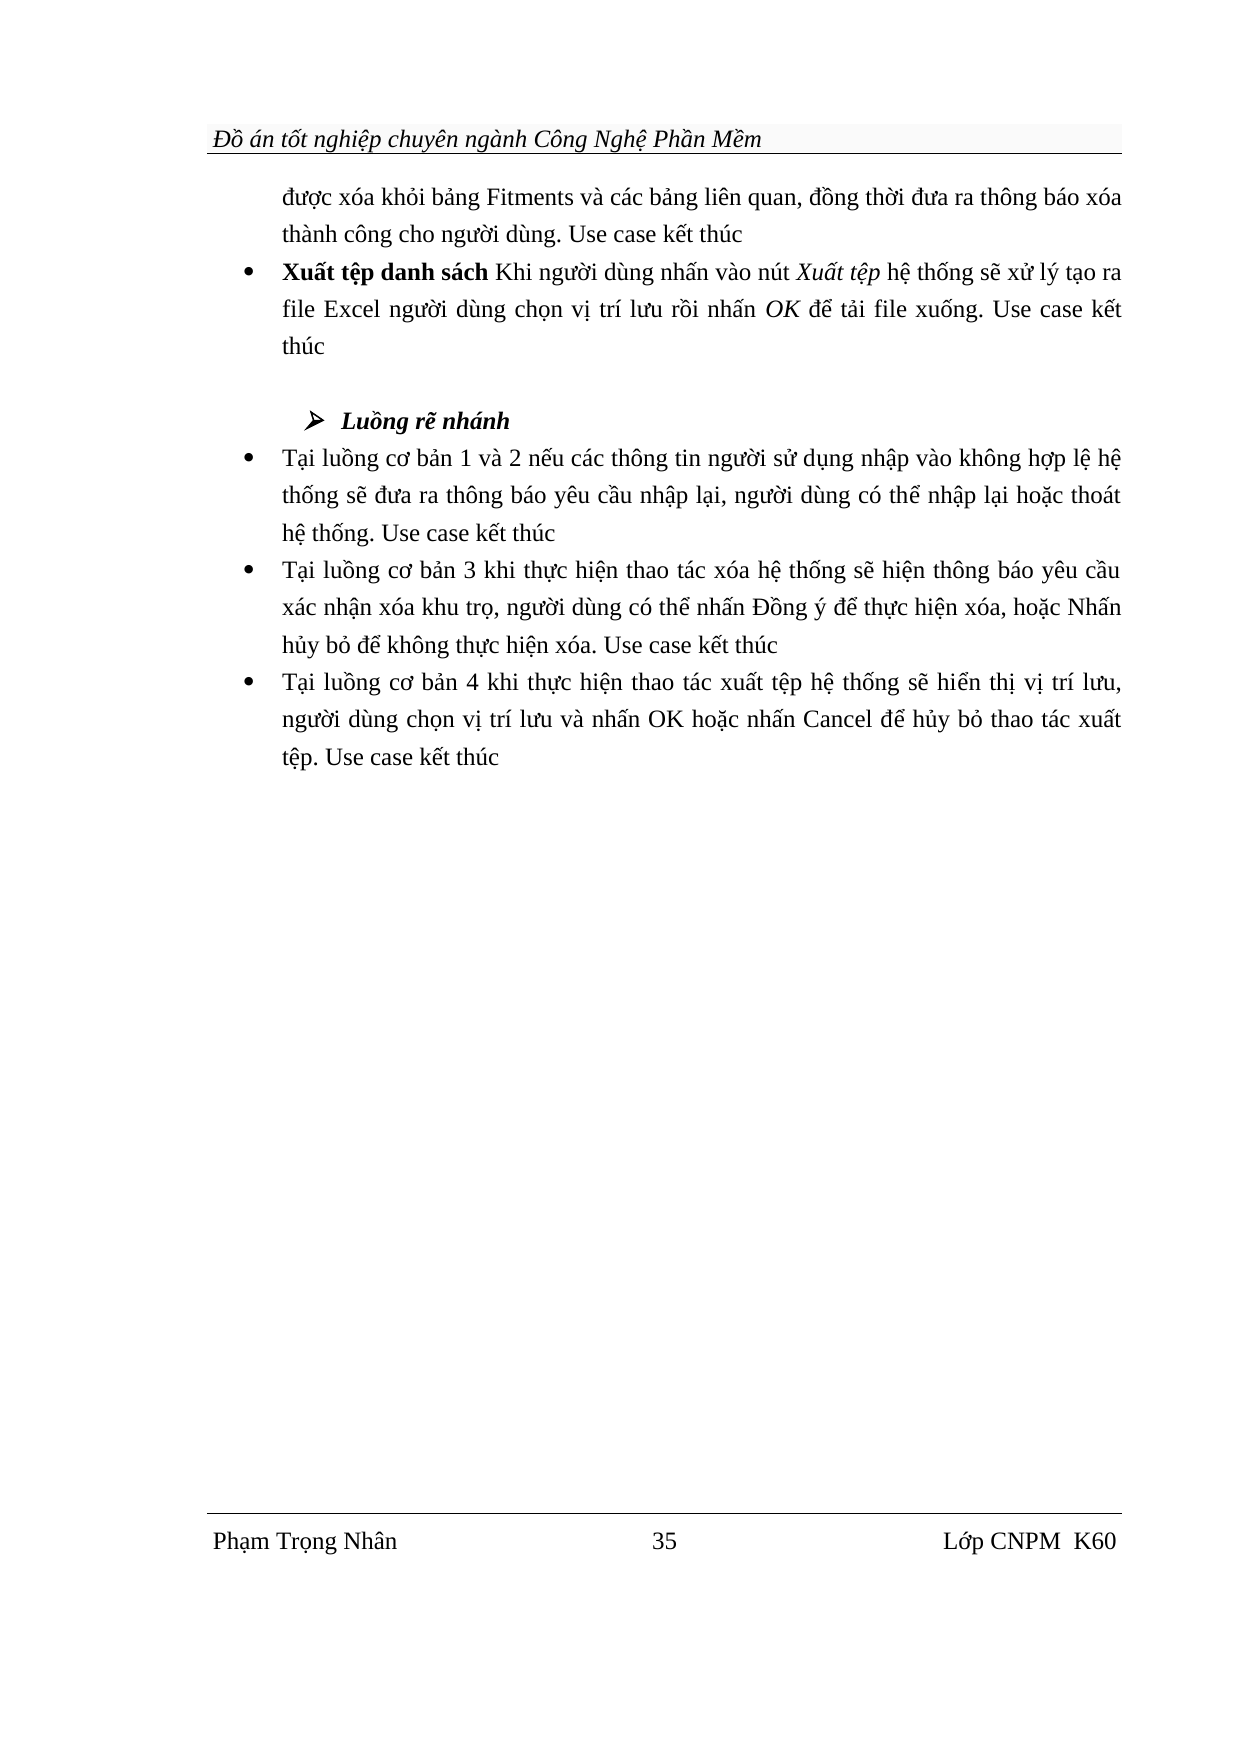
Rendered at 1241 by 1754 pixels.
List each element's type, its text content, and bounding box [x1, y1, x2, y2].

list Luồng rẽ nhánh [303, 406, 1122, 435]
list Tại luồng cơ bản 1 và 2 nếu các thông tin người sử dụng nhập vào không hợp lệ hệ thống sẽ đưa ra thông báo yêu cầu nhập lại, người dùng có thể nhập lại hoặc thoát hệ thống. Use case kết thúc [244, 443, 1122, 547]
list Tại luồng cơ bản 4 khi thực hiện thao tác xuất tệp hệ thống sẽ hiển thị vị trí lưu, người dùng chọn vị trí lưu và nhấn OK hoặc nhấn Cancel để hủy bỏ thao tác xuất tệp. Use case kết thúc [244, 667, 1122, 770]
list Tại luồng cơ bản 3 khi thực hiện thao tác xóa hệ thống sẽ hiện thông báo yêu cầu xác nhận xóa khu trọ, người dùng có thể nhấn Đồng ý để thực hiện xóa, hoặc Nhấn hủy bỏ để không thực hiện xóa. Use case kết thúc [244, 555, 1122, 658]
list Xuất tệp danh sách Khi người dùng nhấn vào nút Xuất tệp hệ thống sẽ xử lý tạo ra file Excel người dùng chọn vị trí lưu rồi nhấn OK để tải file xuống. Use case kết thúc [244, 257, 1122, 360]
